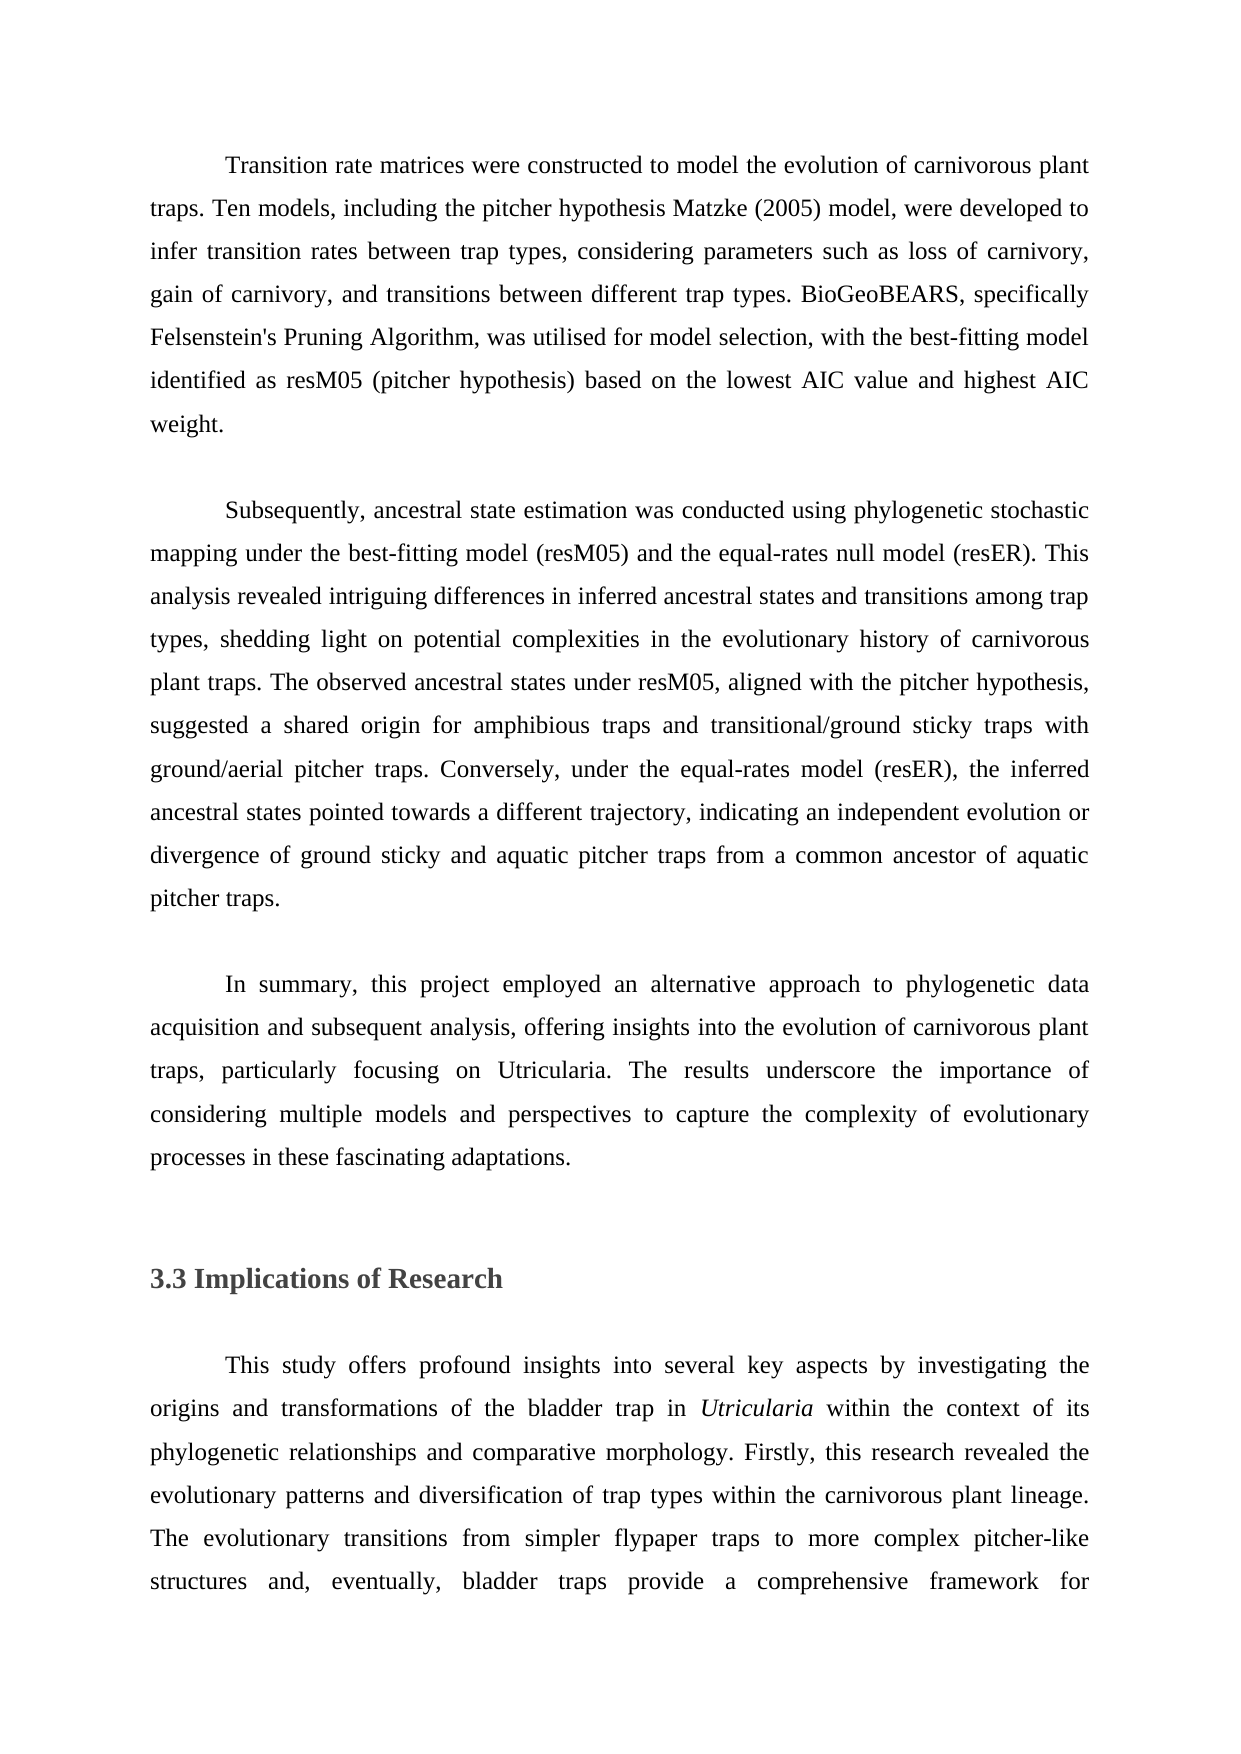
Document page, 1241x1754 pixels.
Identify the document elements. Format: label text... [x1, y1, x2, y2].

text In summary, this project employed an alternative approach to phylogenetic data acquisition and subsequent analysis, offering insights into the evolution of carnivorous plant traps, particularly focusing on Utricularia. The results underscore the importance of considering multiple models and perspectives to capture the complexity of evolutionary processes in these fascinating adaptations. [150, 969, 1090, 1171]
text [150, 1350, 1090, 1595]
text Transition rate matrices were constructed to model the evolution of carnivorous plant traps. Ten models, including the pitcher hypothesis Matzke (2005) model, were developed to infer transition rates between trap types, considering parameters such as loss of carnivory, gain of carnivory, and transitions between different trap types. BioGeoBEARS, specifically Felsenstein's Pruning Algorithm, was utilised for model selection, with the best-fitting model identified as resM05 (pitcher hypothesis) based on the lowest AIC value and highest AIC weight. [150, 150, 1090, 437]
subtitle 3.3 Implications of Research [150, 1261, 1090, 1295]
text Subsequently, ancestral state estimation was conducted using phylogenetic stochastic mapping under the best-fitting model (resM05) and the equal-rates null model (resER). This analysis revealed intriguing differences in inferred ancestral states and transitions among trap types, shedding light on potential complexities in the evolutionary history of carnivorous plant traps. The observed ancestral states under resM05, aligned with the pitcher hypothesis, suggested a shared origin for amphibious traps and transitional/ground sticky traps with ground/aerial pitcher traps. Conversely, under the equal-rates model (resER), the inferred ancestral states pointed towards a different trajectory, indicating an independent evolution or divergence of ground sticky and aquatic pitcher traps from a common ancestor of aquatic pitcher traps. [150, 495, 1090, 912]
